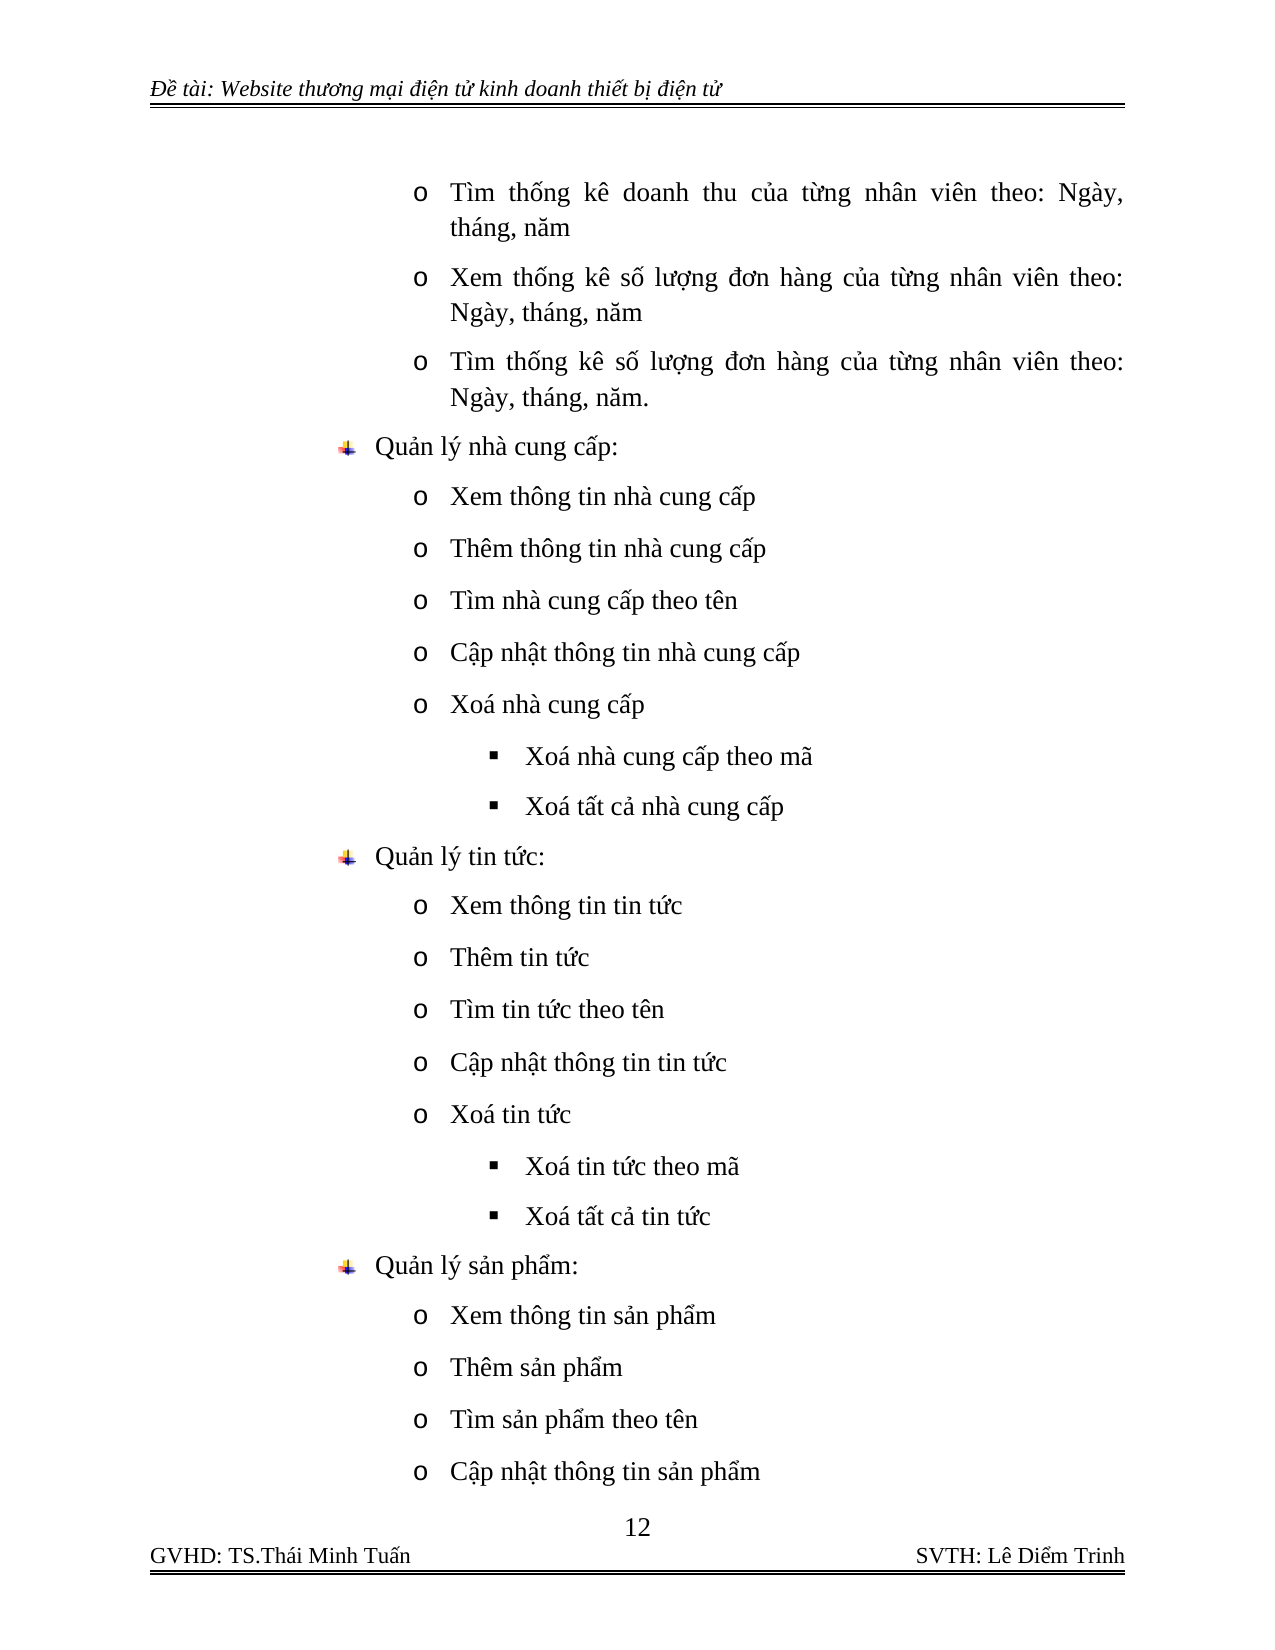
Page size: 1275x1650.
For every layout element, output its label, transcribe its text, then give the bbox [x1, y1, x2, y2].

list Tìm sản phẩm theo tên [412, 1403, 1125, 1437]
list Xoá tất cả nhà cung cấp [487, 790, 1125, 821]
list Xoá tin tức [412, 1098, 1125, 1131]
picture [338, 1258, 356, 1275]
list Tìm nhà cung cấp theo tên [412, 584, 1125, 617]
list Tìm thống kê doanh thu của từng nhân viên theo: Ngày, tháng, năm [412, 176, 1125, 242]
list Xem thông tin nhà cung cấp [412, 480, 1125, 513]
list Xoá tin tức theo mã [487, 1150, 1125, 1181]
list Xoá nhà cung cấp theo mã [487, 740, 1125, 772]
list Thêm sản phẩm [412, 1351, 1125, 1384]
list Xoá nhà cung cấp [412, 688, 1125, 722]
list Cập nhật thông tin sản phẩm [412, 1455, 1125, 1489]
picture [338, 848, 356, 866]
list Tìm tin tức theo tên [412, 994, 1125, 1027]
list Cập nhật thông tin tin tức [412, 1046, 1125, 1079]
list Xoá tất cả tin tức [487, 1200, 1125, 1231]
list Tìm thống kê số lượng đơn hàng của từng nhân viên theo: Ngày, tháng, năm. [412, 346, 1125, 412]
list Thêm tin tức [412, 942, 1125, 975]
list Thêm thông tin nhà cung cấp [412, 532, 1125, 565]
list Xem thông tin tin tức [412, 889, 1125, 923]
list Cập nhật thông tin nhà cung cấp [412, 636, 1125, 669]
list Quản lý tin tức: [337, 840, 1125, 871]
list Quản lý sản phẩm: [337, 1249, 1125, 1281]
list Xem thông tin sản phẩm [412, 1299, 1125, 1332]
list Xem thống kê số lượng đơn hàng của từng nhân viên theo: Ngày, tháng, năm [412, 261, 1125, 327]
list Quản lý nhà cung cấp: [337, 430, 1125, 461]
picture [338, 439, 356, 456]
